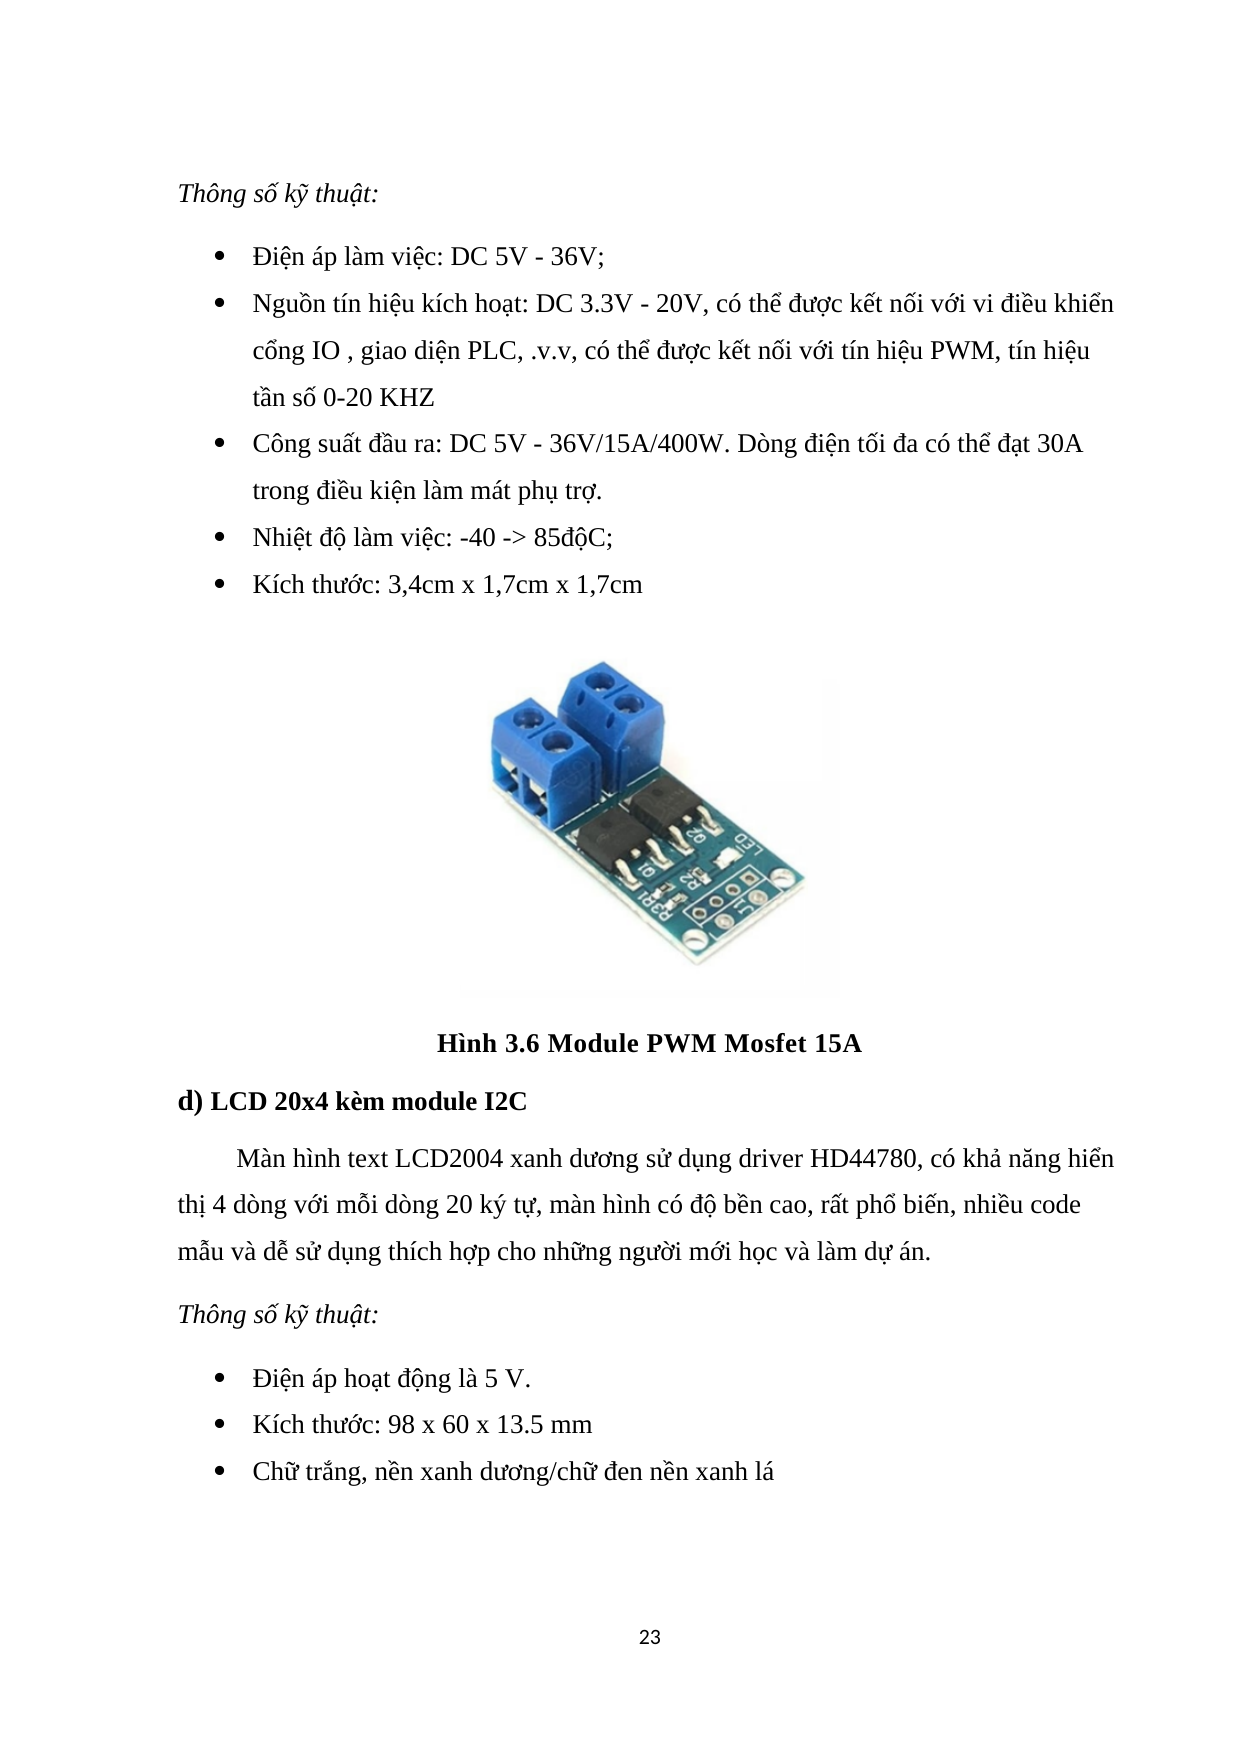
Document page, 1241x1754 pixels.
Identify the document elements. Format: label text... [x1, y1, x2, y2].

text Thông số kỹ thuật: [177, 1298, 1122, 1329]
text Thông số kỹ thuật: [177, 177, 1122, 208]
text d) LCD 20x4 kèm module I2C [177, 1083, 1122, 1117]
text Màn hình text LCD2004 xanh dương sử dụng driver HD44780, có khả năng hiển thị 4 dòng với mỗi dòng 20 ký tự, màn hình có độ bền cao, rất phổ biến, nhiều code mẫu và dễ sử dụng thích hợp cho những người mới học và làm dự án. [177, 1142, 1122, 1266]
list Chữ trắng, nền xanh dương/chữ đen nền xanh lá [215, 1455, 1122, 1487]
list Điện áp làm việc: DC 5V - 36V; [215, 241, 1122, 272]
list Nhiệt độ làm việc: -40 -> 85độC; [215, 521, 1122, 552]
picture [459, 631, 840, 998]
list Nguồn tín hiệu kích hoạt: DC 3.3V - 20V, có thể được kết nối với vi điều khiển cổng IO , giao diện PLC, .v.v, có thể được kết nối với tín hiệu PWM, tín hiệu tần số 0-20 KHZ [215, 287, 1122, 412]
list Điện áp hoạt động là 5 V. [215, 1362, 1122, 1393]
subtitle Hình 3.6 Module PWM Mosfet 15A [177, 1028, 1122, 1059]
list Kích thước: 3,4cm x 1,7cm x 1,7cm [215, 568, 1122, 599]
list Kích thước: 98 x 60 x 13.5 mm [215, 1408, 1122, 1440]
list Công suất đầu ra: DC 5V - 36V/15A/400W. Dòng điện tối đa có thể đạt 30A trong điều kiện làm mát phụ trợ. [215, 427, 1122, 505]
